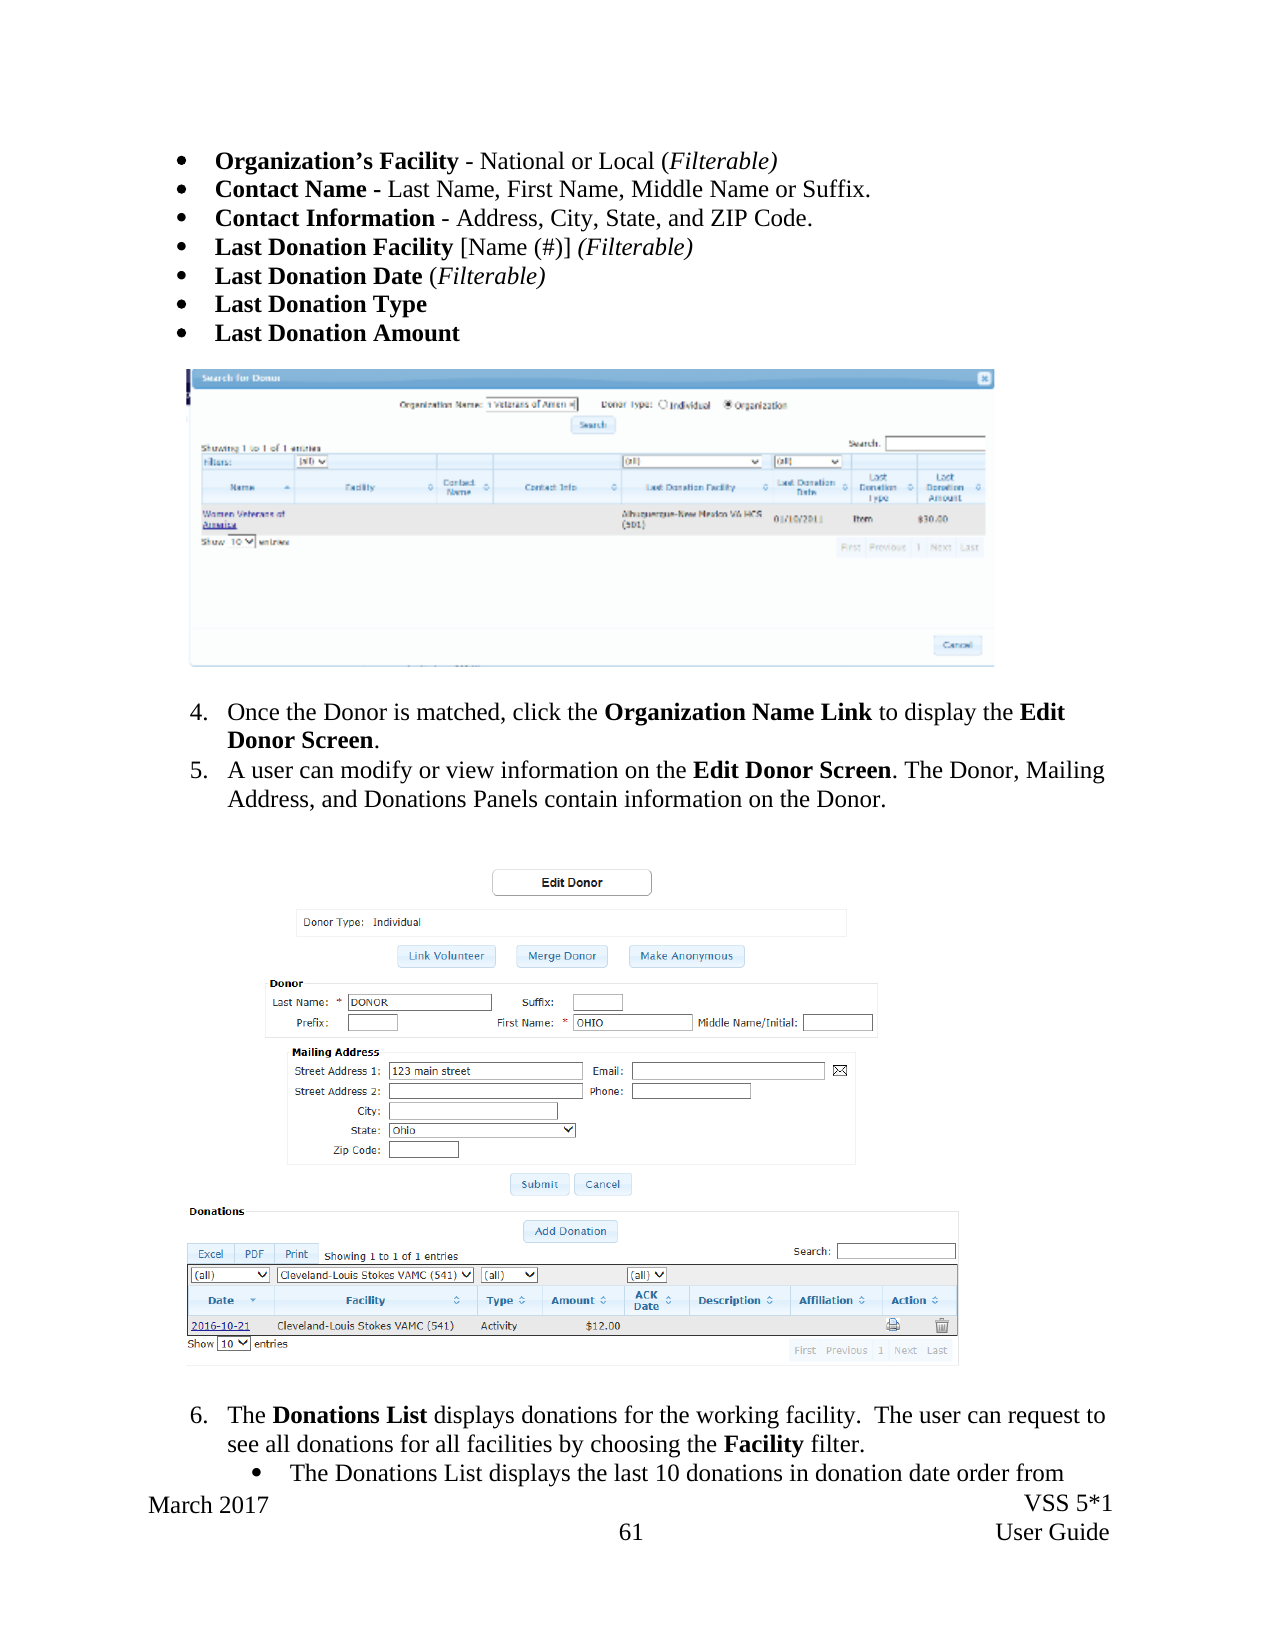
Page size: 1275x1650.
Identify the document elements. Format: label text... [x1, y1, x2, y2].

list The Donations List displays donations for the working facility. The user can request to see all donations for all facilities by choosing the Facility filter. [189, 1400, 1137, 1458]
list Organization’s Facility - National or Local (Filterable) [177, 146, 1137, 174]
list Last Donation Amount [177, 318, 1137, 347]
list Last Donation Facility [Name (#)] (Filterable) [177, 232, 1137, 261]
list Last Donation Date (Filterable) [177, 261, 1137, 289]
list A user can modify or view information on the Edit Donor Screen. The Donor, Mailing Address, and Donations Panels contain information on the Donor. [189, 756, 1137, 813]
list Contact Information - Address, City, State, and ZIP Code. [177, 203, 1137, 232]
picture [186, 369, 995, 667]
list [252, 1458, 1137, 1486]
list Contact Name - Last Name, First Name, Middle Name or Suffix. [177, 174, 1137, 203]
list Last Donation Type [177, 289, 1137, 318]
list Once the Donor is matched, click the Organization Name Link to display the Edit Donor Screen. [189, 697, 1137, 754]
picture [186, 844, 988, 1370]
